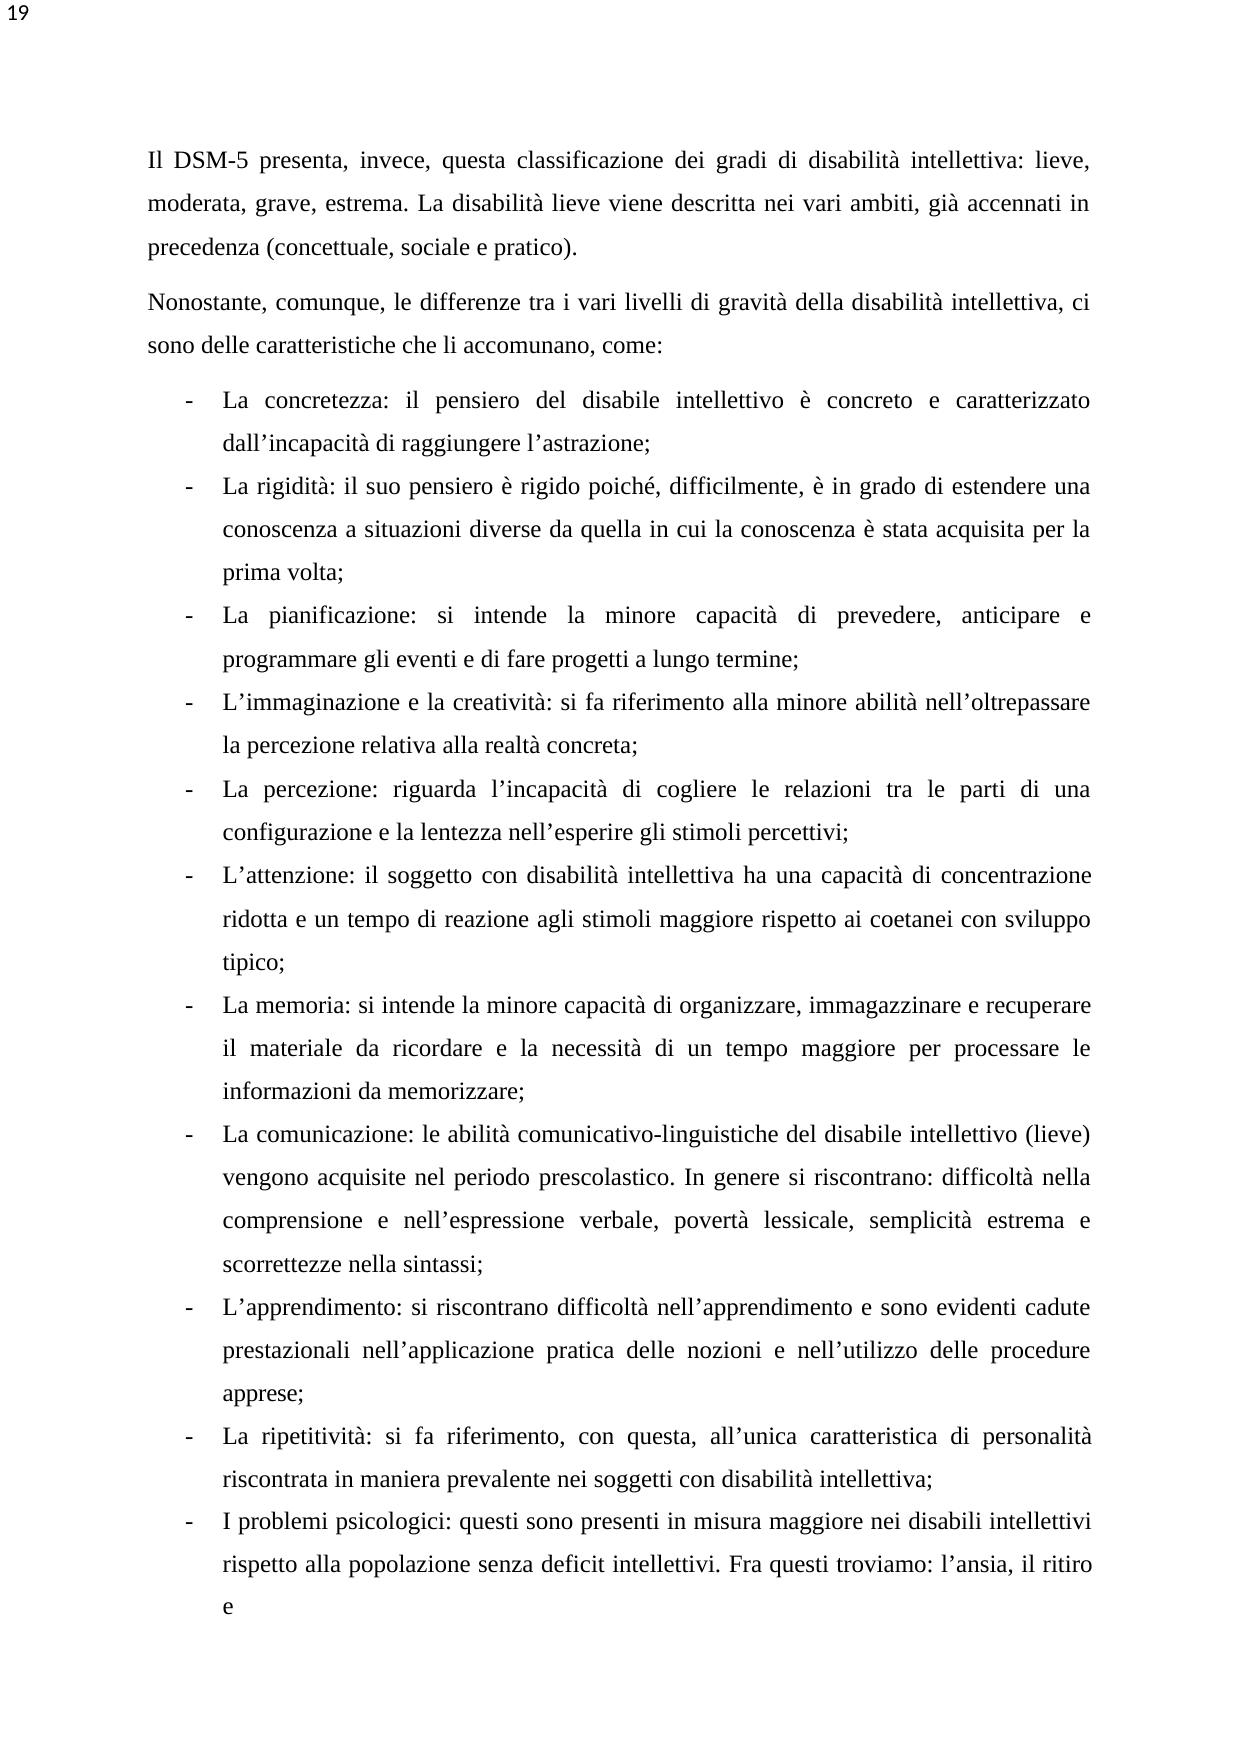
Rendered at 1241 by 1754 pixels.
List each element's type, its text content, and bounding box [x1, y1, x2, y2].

list La memoria: si intende la minore capacità di organizzare, immagazzinare e recuperare il materiale da ricordare e la necessità di un tempo maggiore per processare le informazioni da memorizzare; [185, 990, 1091, 1105]
list La rigidità: il suo pensiero è rigido poiché, difficilmente, è in grado di estendere una conoscenza a situazioni diverse da quella in cui la conoscenza è stata acquisita per la prima volta; [185, 471, 1092, 586]
list I problemi psicologici: questi sono presenti in misura maggiore nei disabili intellettivi rispetto alla popolazione senza deficit intellettivi. Fra questi troviamo: l’ansia, il ritiro e [185, 1506, 1092, 1620]
list La comunicazione: le abilità comunicativo-linguistiche del disabile intellettivo (lieve) vengono acquisite nel periodo prescolastico. In genere si riscontrano: difficoltà nella comprensione e nell’espressione verbale, povertà lessicale, semplicità estrema e scorrettezze nella sintassi; [185, 1119, 1092, 1277]
list La pianificazione: si intende la minore capacità di prevedere, anticipare e programmare gli eventi e di fare progetti a lungo termine; [185, 601, 1092, 673]
list L’apprendimento: si riscontrano difficoltà nell’apprendimento e sono evidenti cadute prestazionali nell’applicazione pratica delle nozioni e nell’utilizzo delle procedure apprese; [185, 1292, 1091, 1407]
text Nonostante, comunque, le differenze tra i vari livelli di gravità della disabilità intellettiva, ci sono delle caratteristiche che li accomunano, come: [147, 287, 1091, 359]
list L’immaginazione e la creatività: si fa riferimento alla minore abilità nell’oltrepassare la percezione relativa alla realtà concreta; [185, 687, 1091, 759]
list L’attenzione: il soggetto con disabilità intellettiva ha una capacità di concentrazione ridotta e un tempo di reazione agli stimoli maggiore rispetto ai coetanei con sviluppo tipico; [185, 861, 1093, 976]
text Il DSM-5 presenta, invece, questa classificazione dei gradi di disabilità intellettiva: lieve, moderata, grave, estrema. La disabilità lieve viene descritta nei vari ambiti, già accennati in precedenza (concettuale, sociale e pratico). [147, 145, 1091, 260]
list La ripetitività: si fa riferimento, con questa, all’unica caratteristica di personalità riscontrata in maniera prevalente nei soggetti con disabilità intellettiva; [185, 1421, 1093, 1492]
list La concretezza: il pensiero del disabile intellettivo è concreto e caratterizzato dall’incapacità di raggiungere l’astrazione; [185, 386, 1091, 457]
list La percezione: riguarda l’incapacità di cogliere le relazioni tra le parti di una configurazione e la lentezza nell’esperire gli stimoli percettivi; [185, 774, 1092, 846]
